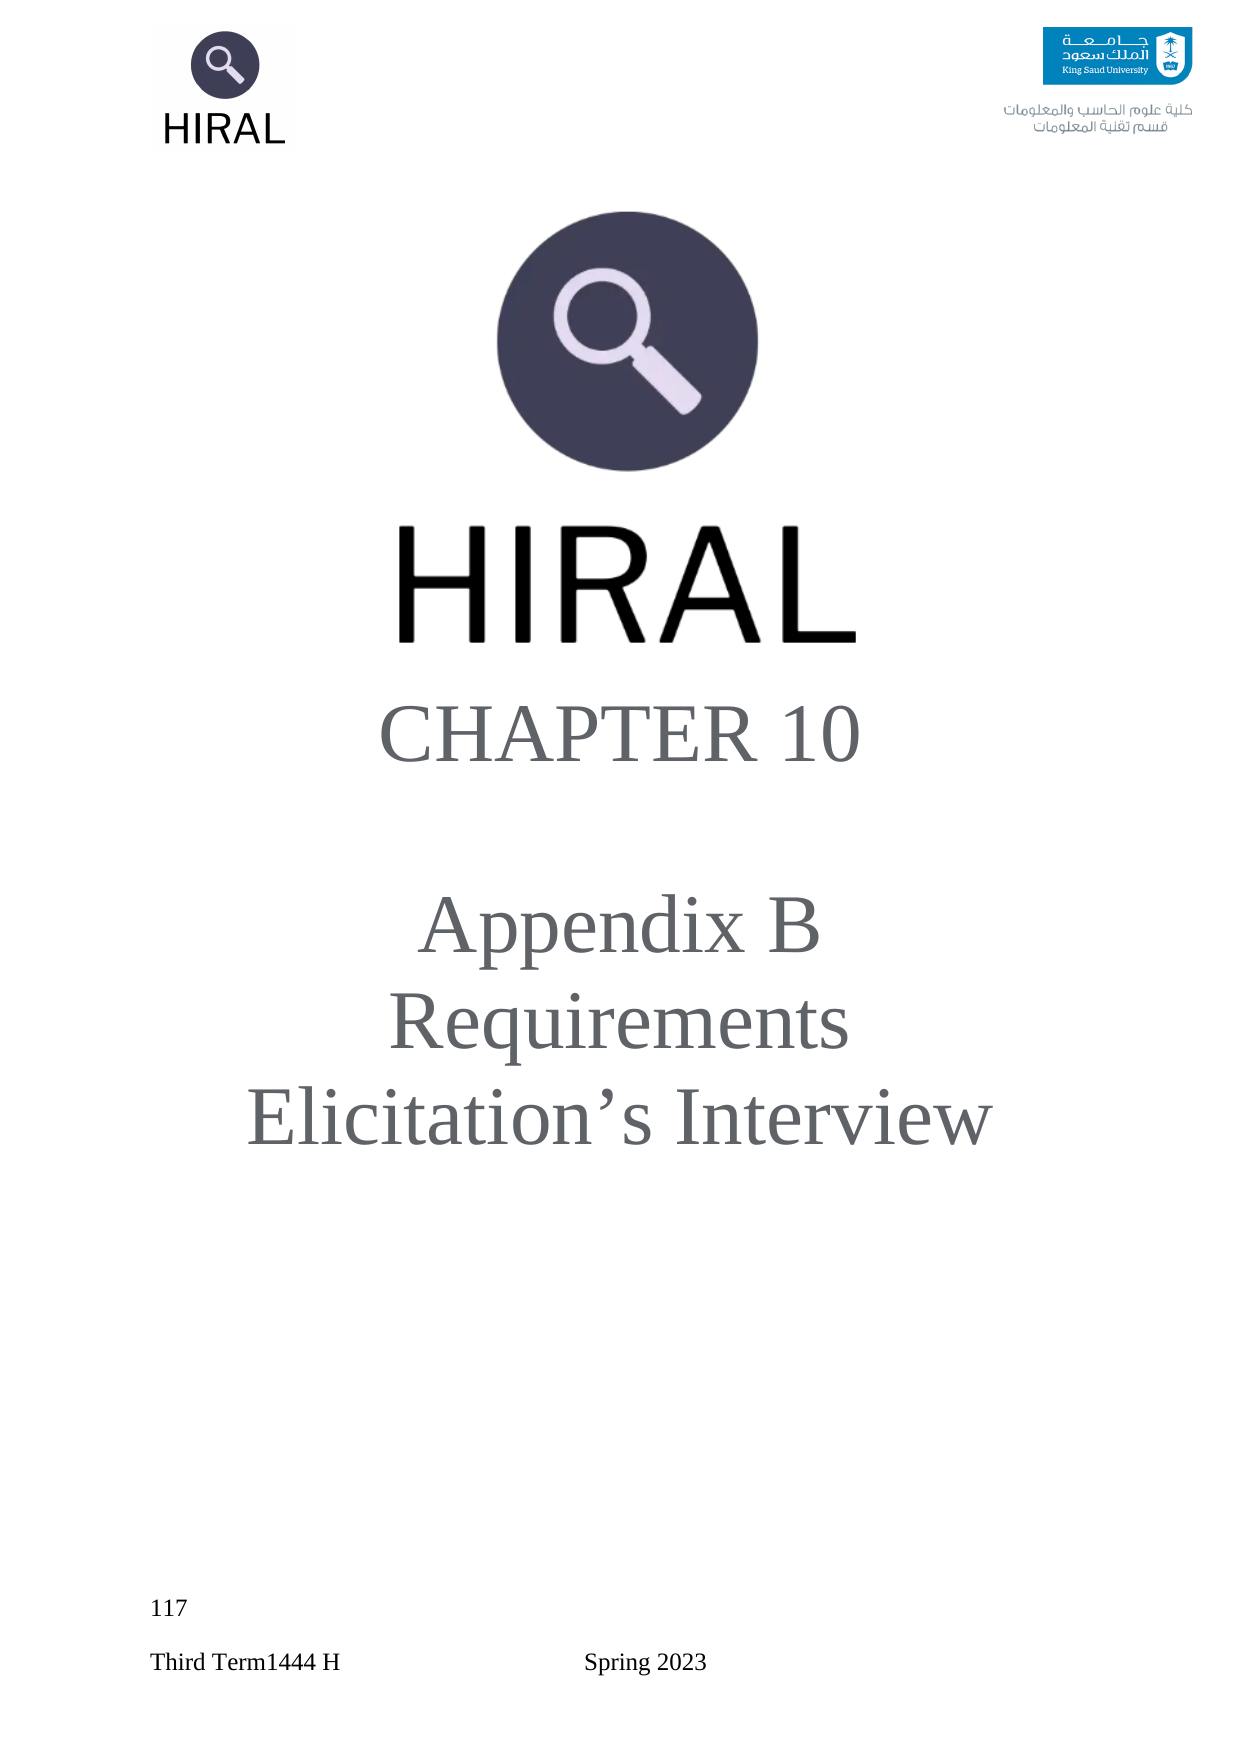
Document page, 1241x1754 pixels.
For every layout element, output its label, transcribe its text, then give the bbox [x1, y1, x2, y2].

picture [150, 23, 296, 154]
picture [339, 181, 901, 684]
text Appendix B [150, 875, 1090, 971]
text CHAPTER 10 [150, 683, 1090, 779]
text Elicitation’s Interview [150, 1067, 1090, 1163]
text Requirements [150, 971, 1090, 1067]
picture [972, 7, 1198, 143]
